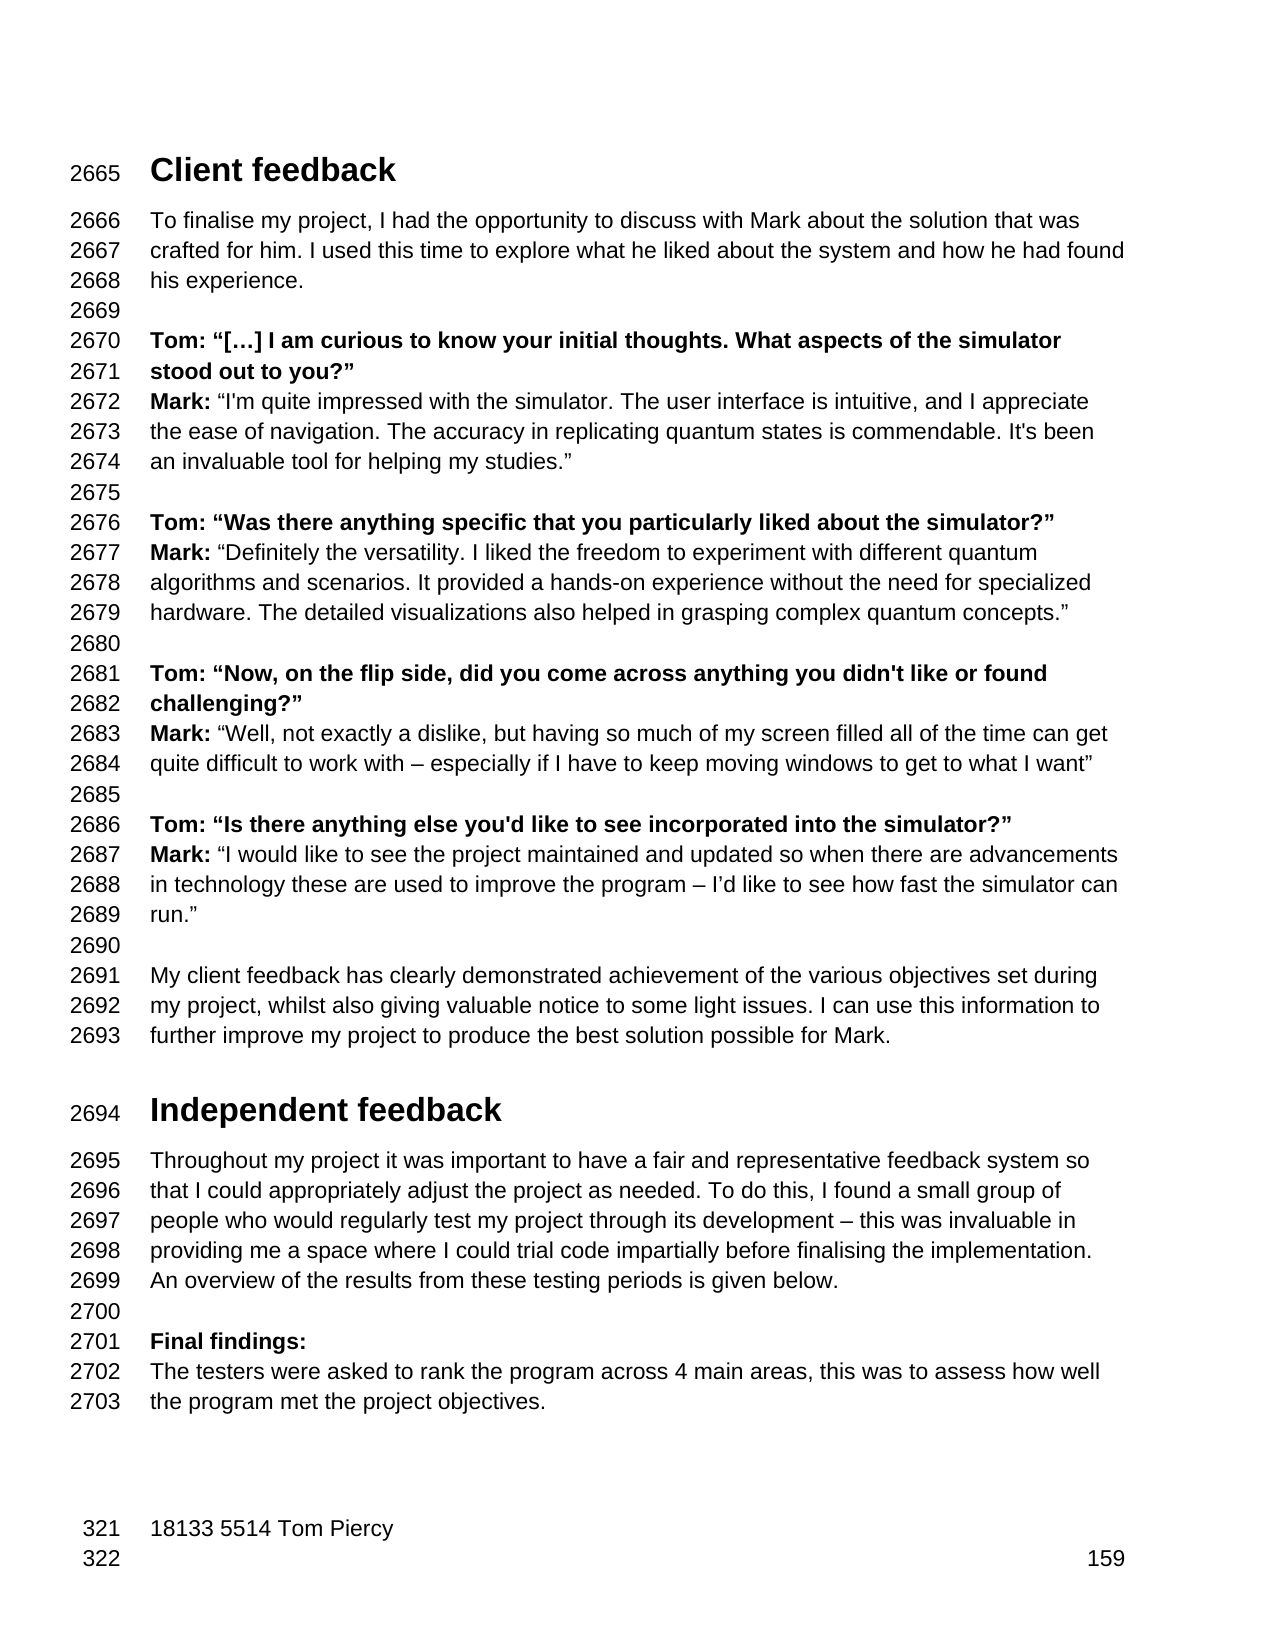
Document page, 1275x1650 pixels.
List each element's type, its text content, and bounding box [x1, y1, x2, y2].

text Tom: “Now, on the flip side, did you come across anything you didn't like or found challenging?” [150, 660, 1125, 716]
text Tom: “[…] I am curious to know your initial thoughts. What aspects of the simulator stood out to you?” [150, 327, 1125, 384]
subtitle Client feedback [150, 150, 1125, 188]
text Tom: “Was there anything specific that you particularly liked about the simulator?” [150, 509, 1125, 535]
text My client feedback has clearly demonstrated achievement of the various objectives set during my project, whilst also giving valuable notice to some light issues. I can use this information to further improve my project to produce the best solution possible for Mark. [150, 962, 1125, 1049]
text Final findings: [150, 1328, 1125, 1354]
text Mark: “I'm quite impressed with the simulator. The user interface is intuitive, and I appreciate the ease of navigation. The accuracy in replicating quantum states is commendable. It's been an invaluable tool for helping my studies.” [150, 388, 1125, 475]
text Tom: “Is there anything else you'd like to see incorporated into the simulator?” [150, 811, 1125, 837]
text Mark: “Well, not exactly a dislike, but having so much of my screen filled all of the time can get quite difficult to work with – especially if I have to keep moving windows to get to what I want” [150, 720, 1125, 777]
text Mark: “I would like to see the project maintained and updated so when there are advancements in technology these are used to improve the program – I’d like to see how fast the simulator can run.” [150, 841, 1125, 928]
subtitle Independent feedback [150, 1090, 1125, 1128]
text To finalise my project, I had the opportunity to discuss with Mark about the solution that was crafted for him. I used this time to explore what he liked about the system and how he had found his experience. [150, 207, 1125, 293]
text Throughout my project it was important to have a fair and representative feedback system so that I could appropriately adjust the project as needed. To do this, I found a small group of people who would regularly test my project through its development – this was invaluable in providing me a space where I could trial code impartially before finalising the implementation. An overview of the results from these testing periods is given below. [150, 1147, 1125, 1294]
text The testers were asked to rank the program across 4 main areas, this was to assess how well the program met the project objectives. [150, 1358, 1125, 1415]
text Mark: “Definitely the versatility. I liked the freedom to experiment with different quantum algorithms and scenarios. It provided a hands-on experience without the need for specialized hardware. The detailed visualizations also helped in grasping complex quantum concepts.” [150, 539, 1125, 626]
